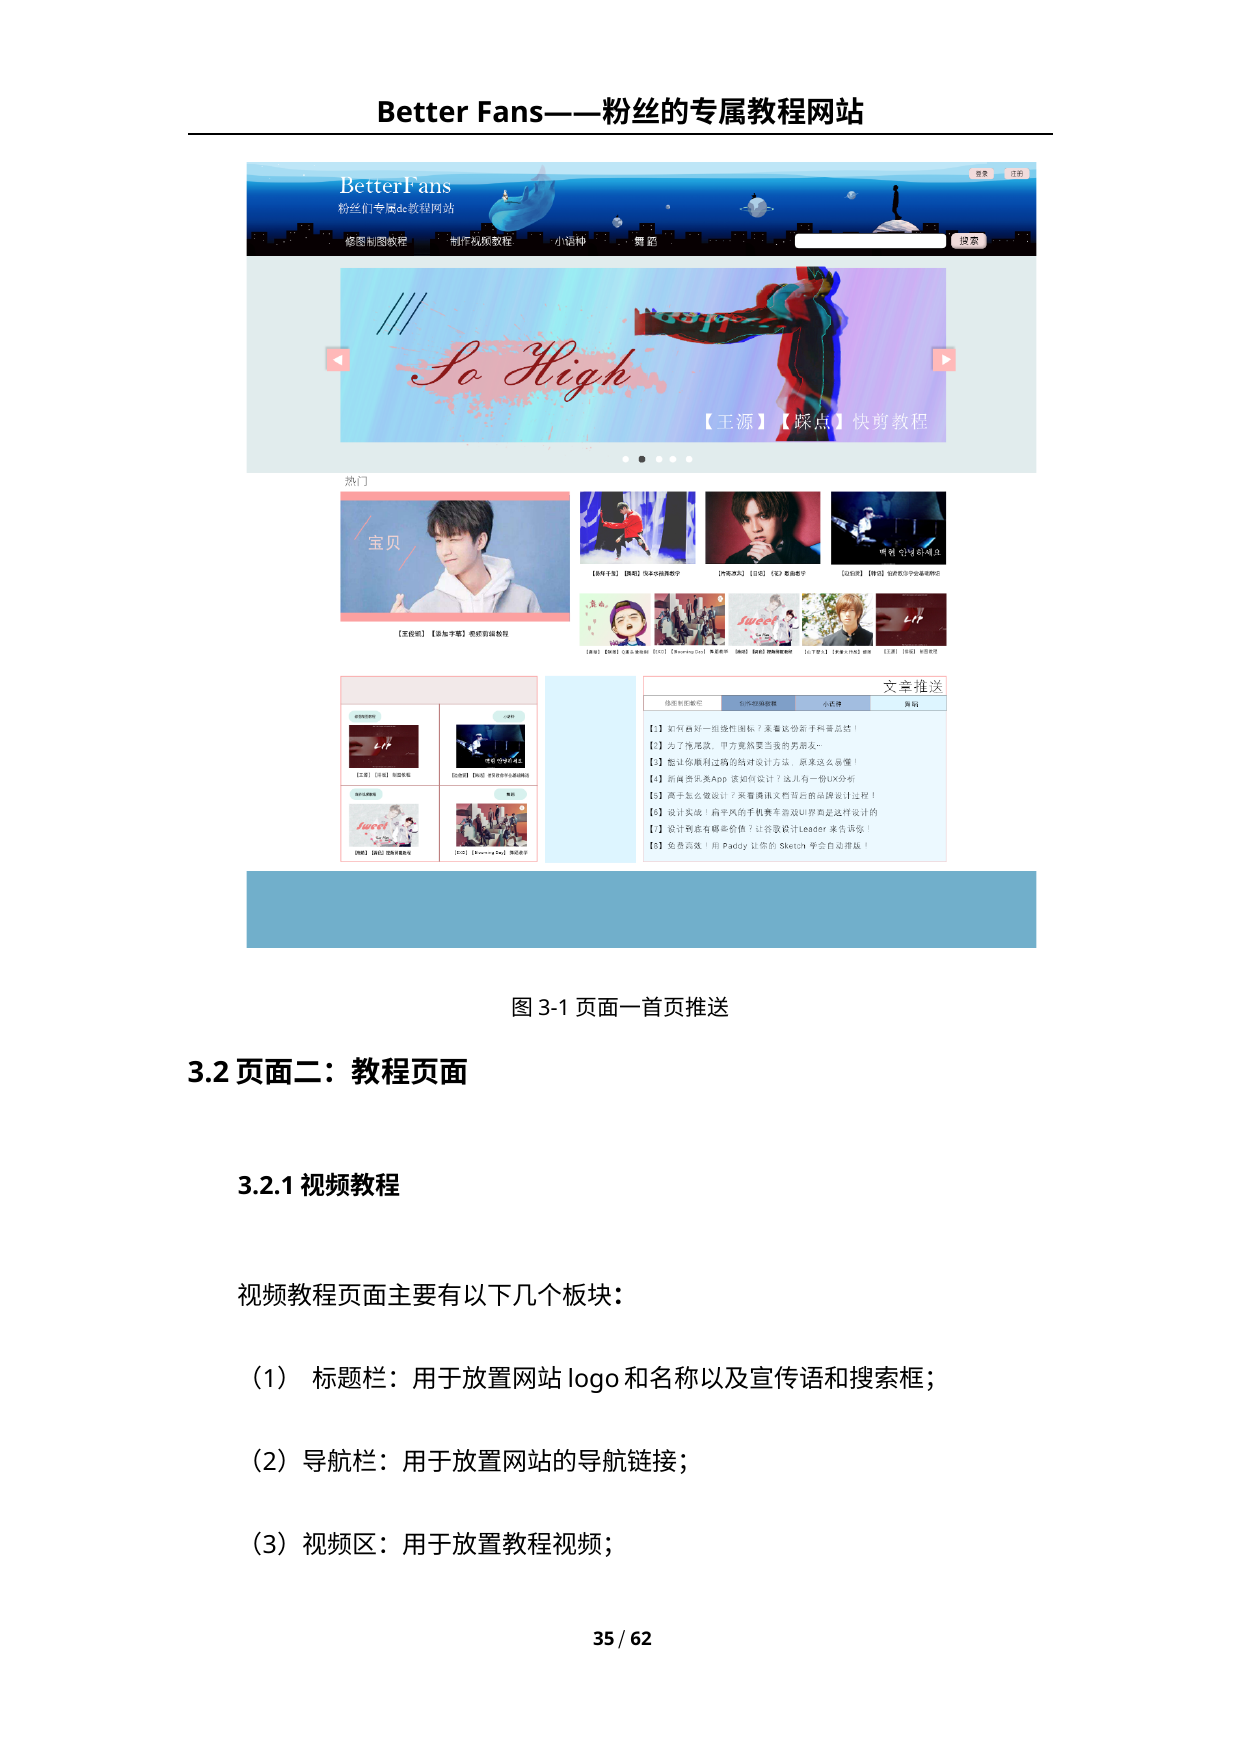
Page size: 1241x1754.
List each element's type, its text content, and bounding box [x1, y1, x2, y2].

subtitle 3.2.1视频教程 [187, 1151, 1053, 1216]
text 视频教程页面主要有以下几个板块： [187, 1261, 1053, 1326]
list 标题栏：用于放置网站logo和名称以及宣传语和搜索框； [237, 1344, 1053, 1409]
picture [246, 162, 1037, 948]
text 3.2页面二：教程页面 [187, 1038, 1053, 1103]
text （3）视频区：用于放置教程视频； [237, 1511, 1053, 1576]
text 图3-1 页面一首页推送 [187, 989, 1053, 1022]
text （2）导航栏：用于放置网站的导航链接； [237, 1427, 1053, 1492]
